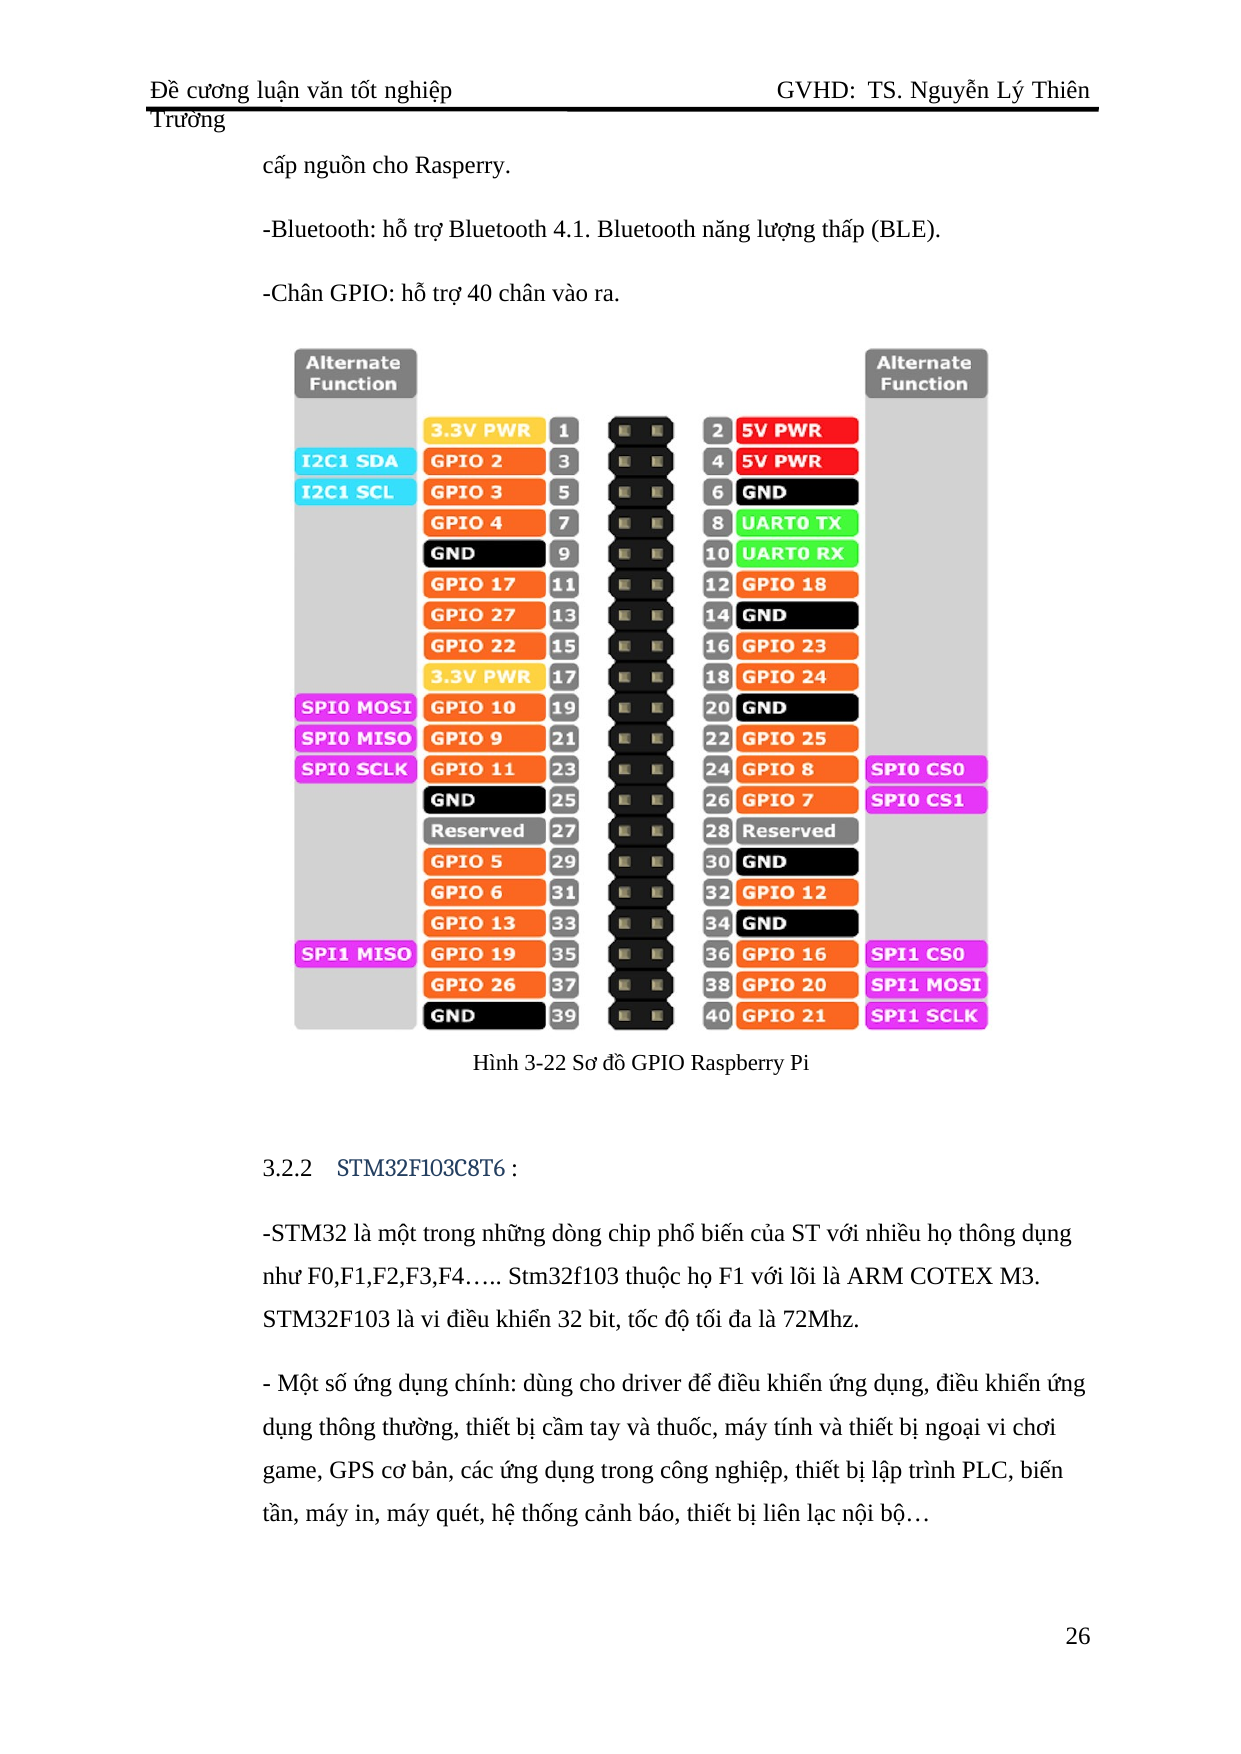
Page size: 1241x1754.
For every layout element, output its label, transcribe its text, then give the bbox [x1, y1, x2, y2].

picture [289, 341, 993, 1040]
text - Một số ứng dụng chính: dùng cho driver để điều khiển ứng dụng, điều khiển ứng dụng thông thường, thiết bị cầm tay và thuốc, máy tính và thiết bị ngoại vi chơi game, GPS cơ bản, các ứng dụng trong công nghiệp, thiết bị lập trình PLC, biến tần, máy in, máy quét, hệ thống cảnh báo, thiết bị liên lạc nội bộ… [262, 1368, 1090, 1527]
text -Bluetooth: hỗ trợ Bluetooth 4.1. Bluetooth năng lượng thấp (BLE). [262, 214, 1090, 243]
text cấp nguồn cho Rasperry. [262, 150, 1090, 179]
text -Chân GPIO: hỗ trợ 40 chân vào ra. [262, 278, 1090, 307]
list STM32F103C8T6 : [262, 1153, 1090, 1183]
text -STM32 là một trong những dòng chip phổ biến của ST với nhiều họ thông dụng như F0,F1,F2,F3,F4….. Stm32f103 thuộc họ F1 với lõi là ARM COTEX M3. STM32F103 là vi điều khiển 32 bit, tốc độ tối đa là 72Mhz. [262, 1218, 1090, 1333]
